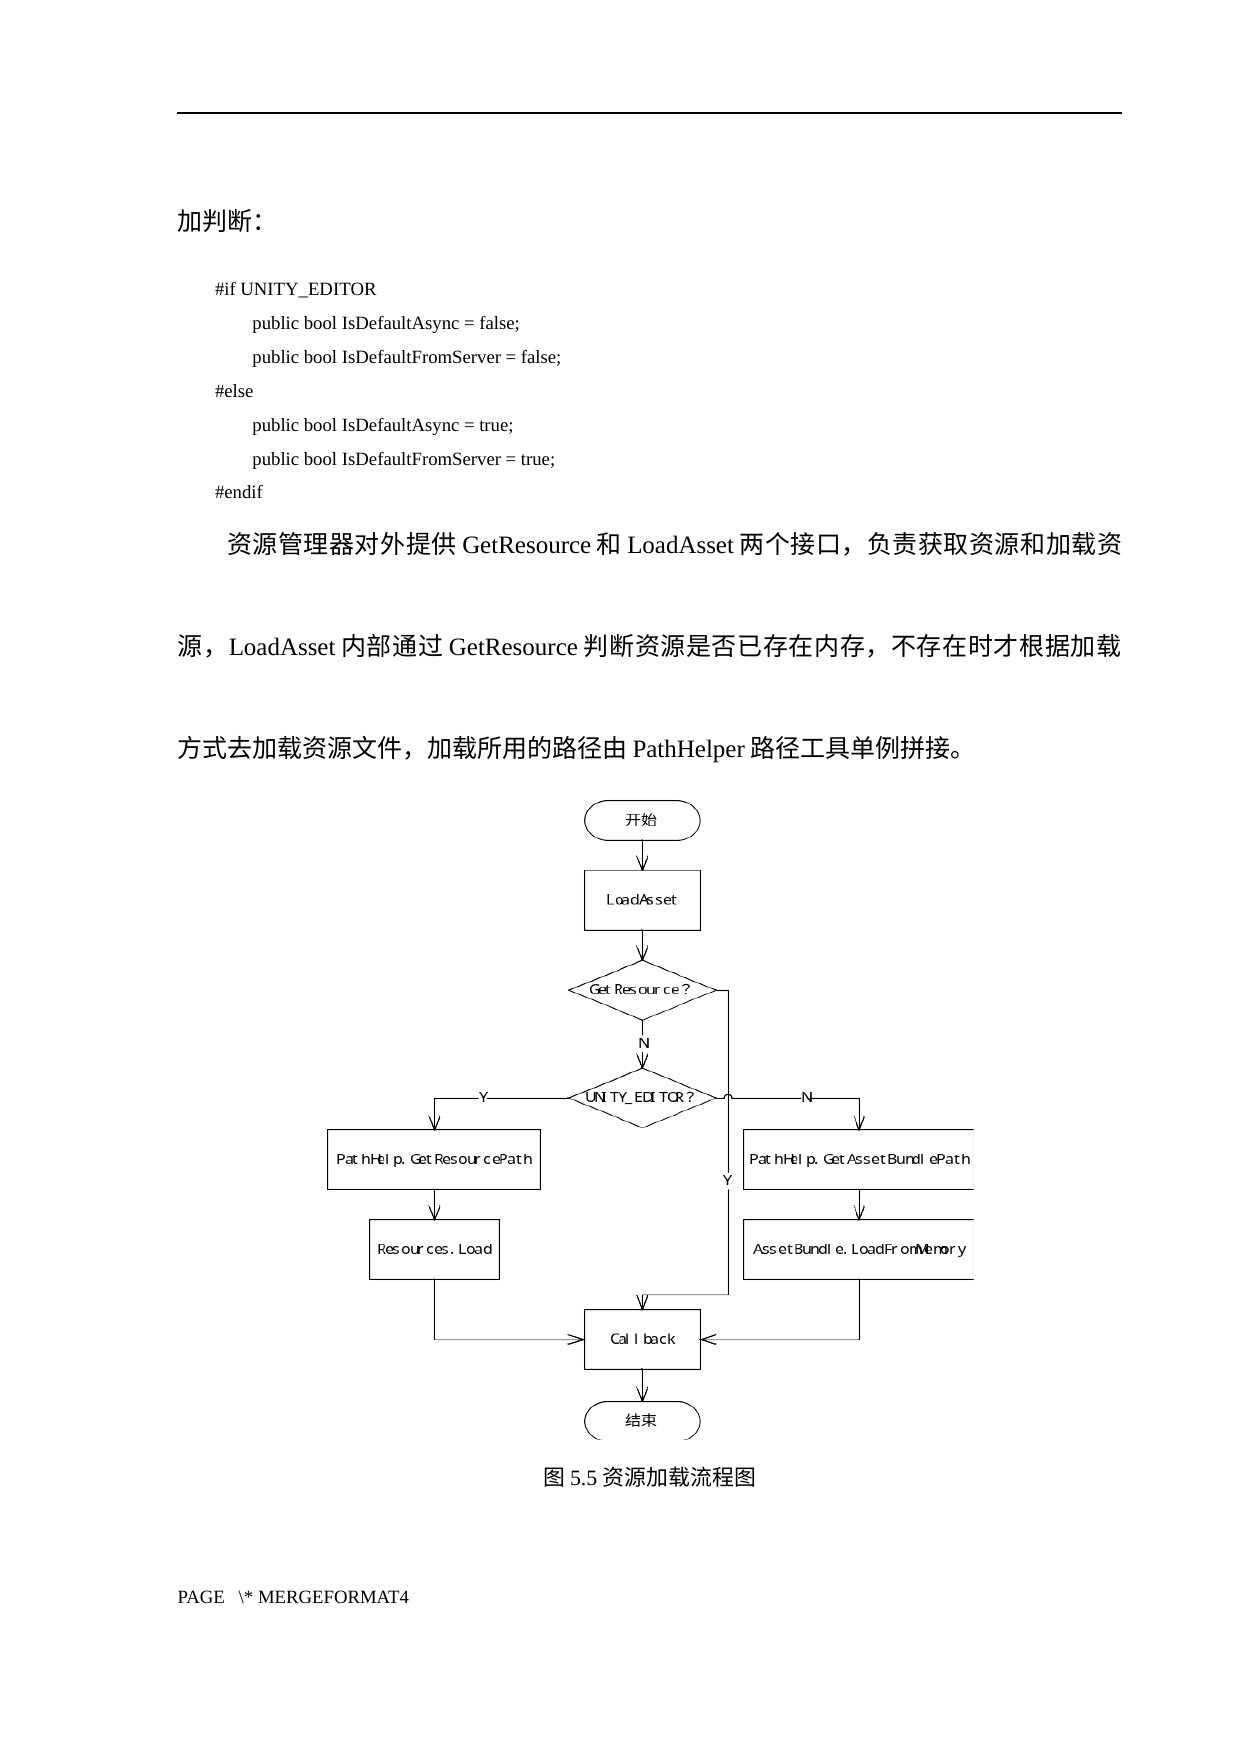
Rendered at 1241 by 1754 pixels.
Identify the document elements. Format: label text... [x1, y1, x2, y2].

text 图5.5 资源加载流程图 [177, 1458, 1122, 1492]
text public bool IsDefaultAsync = false; [177, 305, 1122, 339]
text public bool IsDefaultFromServer = true; [177, 441, 1122, 475]
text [177, 185, 1122, 253]
text #if UNITY_EDITOR [177, 271, 1122, 305]
text 资源管理器对外提供GetResource和LoadAsset两个接口，负责获取资源和加载资源，LoadAsset内部通过GetResource判断资源是否已存在内存，不存在时才根据加载方式去加载资源文件，加载所用的路径由PathHelper路径工具单例拼接。 [177, 509, 1122, 781]
text #endif [177, 475, 1122, 509]
text public bool IsDefaultAsync = true; [177, 407, 1122, 441]
text #else [177, 373, 1122, 407]
text public bool IsDefaultFromServer = false; [177, 339, 1122, 373]
